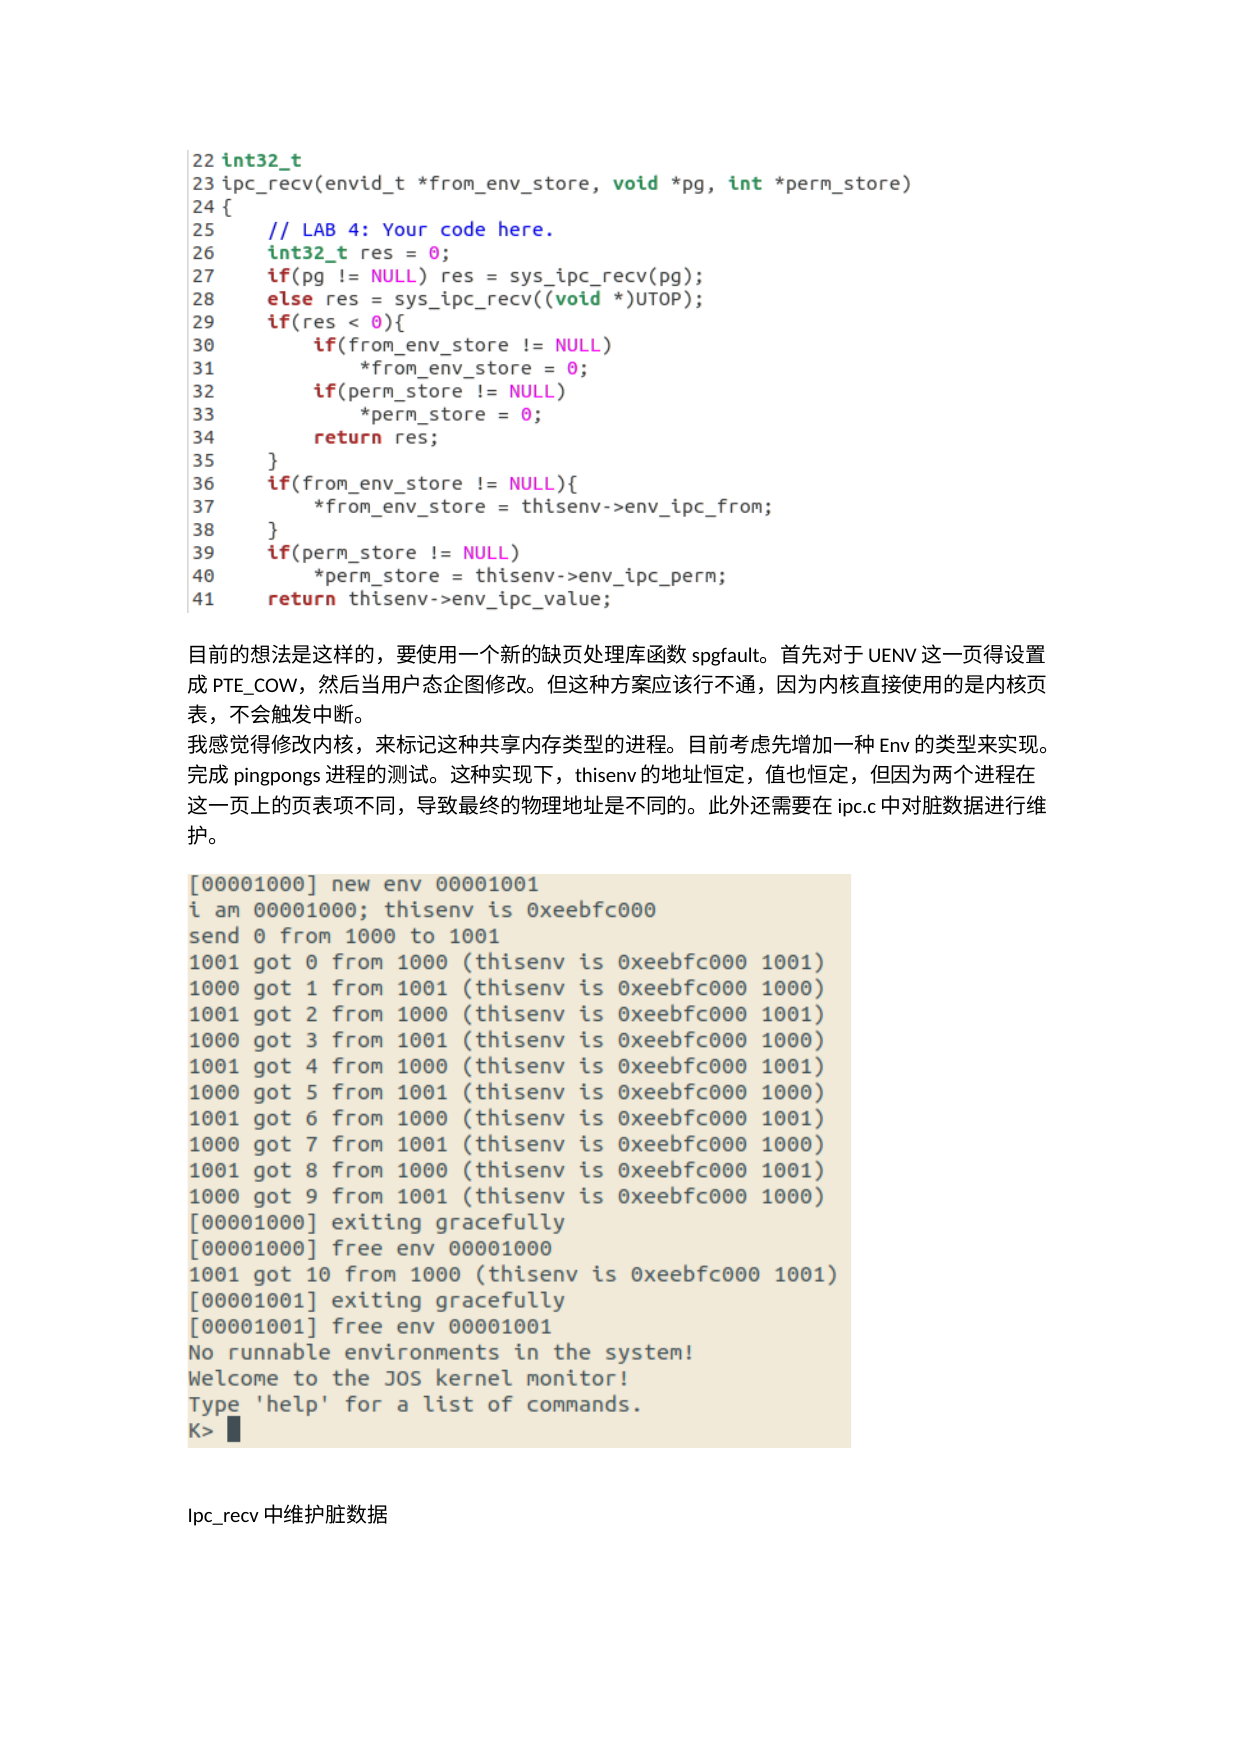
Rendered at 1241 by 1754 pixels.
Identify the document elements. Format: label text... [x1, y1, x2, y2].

text 目前的想法是这样的，要使用一个新的缺页处理库函数spgfault。首先对于UENV这一页得设置成PTE_COW，然后当用户态企图修改。但这种方案应该行不通，因为内核直接使用的是内核页表，不会触发中断。 [187, 638, 1053, 728]
text 我感觉得修改内核，来标记这种共享内存类型的进程。目前考虑先增加一种Env 的类型来实现。 [187, 728, 1053, 759]
text Ipc_recv中维护脏数据 [187, 1498, 1053, 1529]
text 完成pingpongs进程的测试。这种实现下，thisenv的地址恒定，值也恒定，但因为两个进程在这一页上的页表项不同，导致最终的物理地址是不同的。此外还需要在ipc.c中对脏数据进行维护。 [187, 759, 1053, 849]
picture [187, 874, 852, 1448]
picture [187, 150, 919, 613]
